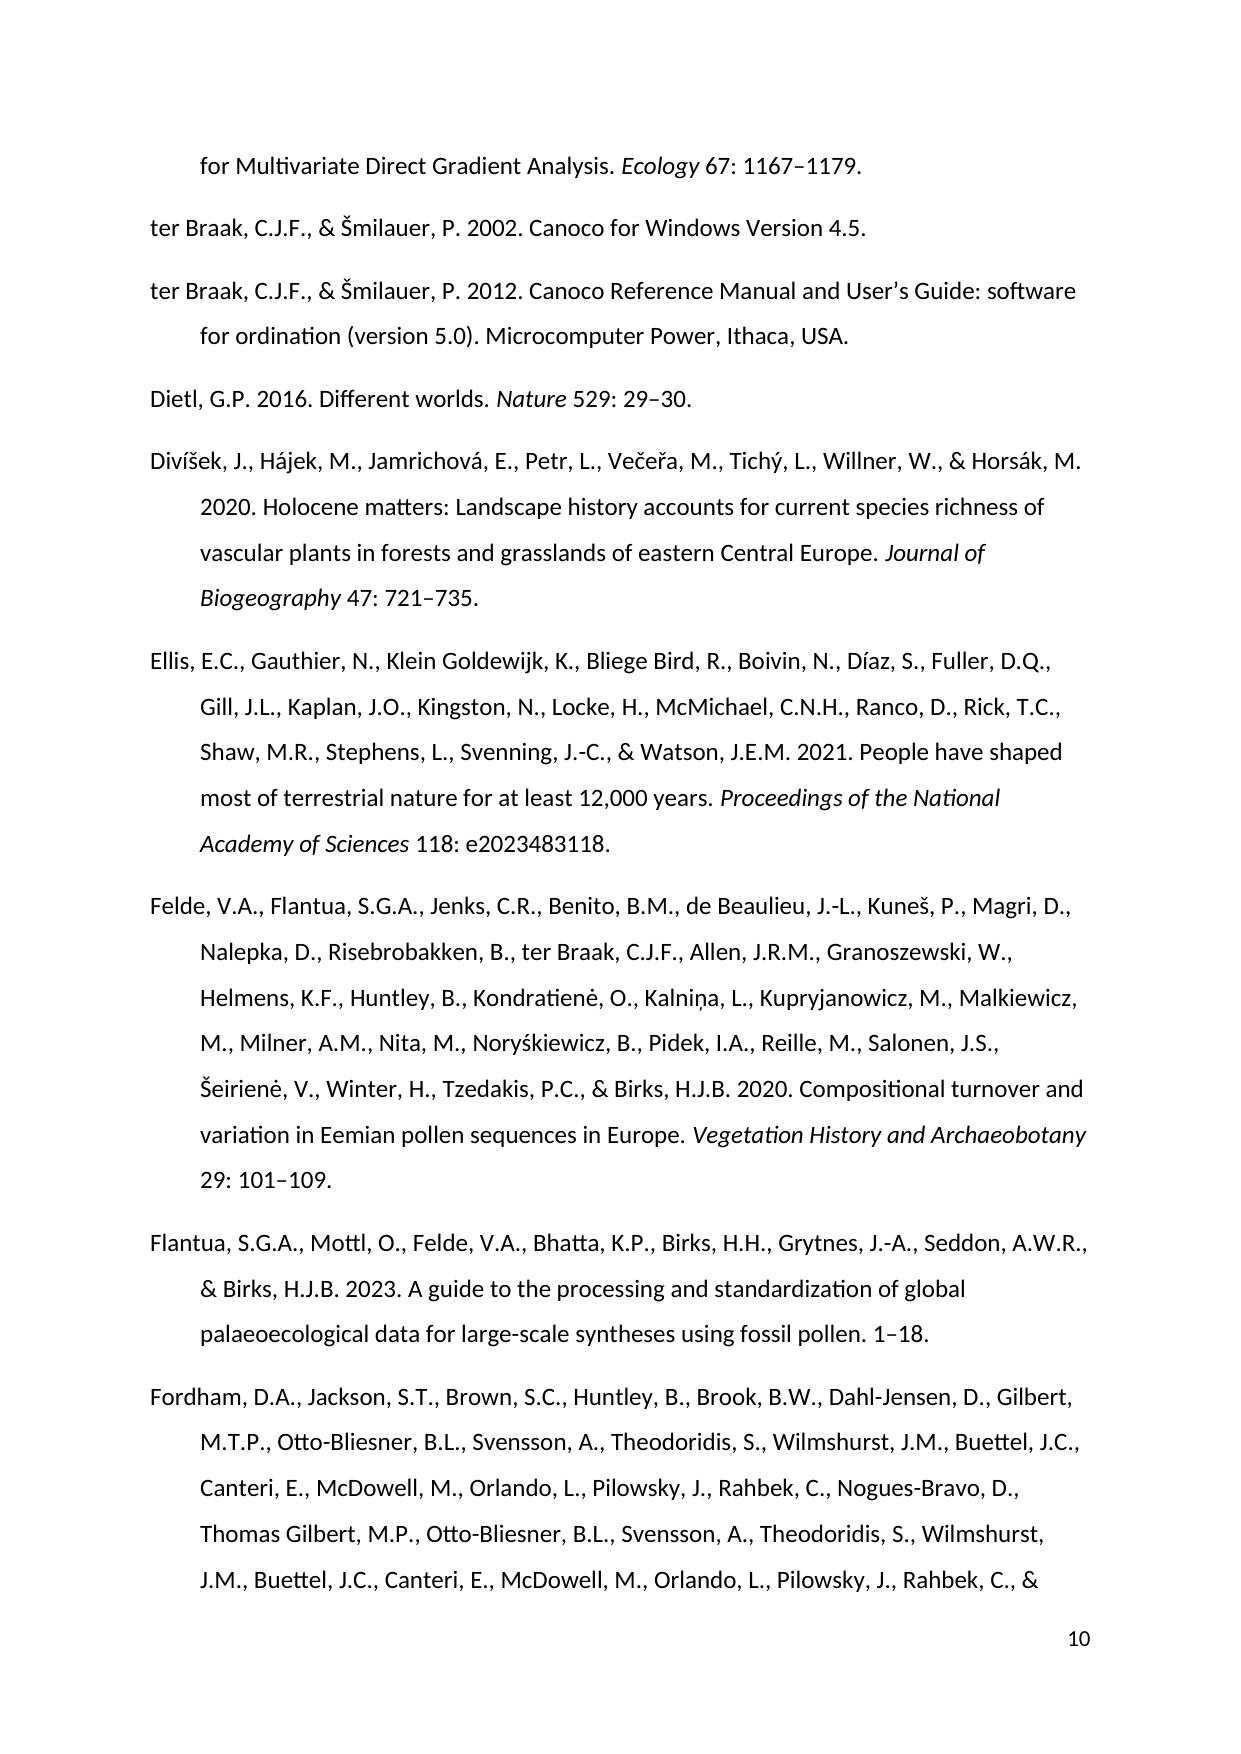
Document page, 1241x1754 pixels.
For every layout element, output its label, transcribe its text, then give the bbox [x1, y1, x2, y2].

text ter Braak, C.J.F., & Šmilauer, P. 2002. Canoco for Windows Version 4.5. [150, 212, 1090, 243]
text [150, 1381, 1090, 1594]
text Ellis, E.C., Gauthier, N., Klein Goldewijk, K., Bliege Bird, R., Boivin, N., Díaz, S., Fuller, D.Q., Gill, J.L., Kaplan, J.O., Kingston, N., Locke, H., McMichael, C.N.H., Ranco, D., Rick, T.C., Shaw, M.R., Stephens, L., Svenning, J.-C., & Watson, J.E.M. 2021. People have shaped most of terrestrial nature for at least 12,000 years. Proceedings of the National Academy of Sciences 118: e2023483118. [150, 645, 1090, 858]
text Dietl, G.P. 2016. Different worlds. Nature 529: 29–30. [150, 383, 1090, 413]
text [150, 150, 1090, 181]
text ter Braak, C.J.F., & Šmilauer, P. 2012. Canoco Reference Manual and User’s Guide: software for ordination (version 5.0). Microcomputer Power, Ithaca, USA. [150, 275, 1090, 351]
text Felde, V.A., Flantua, S.G.A., Jenks, C.R., Benito, B.M., de Beaulieu, J.-L., Kuneš, P., Magri, D., Nalepka, D., Risebrobakken, B., ter Braak, C.J.F., Allen, J.R.M., Granoszewski, W., Helmens, K.F., Huntley, B., Kondratienė, O., Kalniņa, L., Kupryjanowicz, M., Malkiewicz, M., Milner, A.M., Nita, M., Noryśkiewicz, B., Pidek, I.A., Reille, M., Salonen, J.S., Šeirienė, V., Winter, H., Tzedakis, P.C., & Birks, H.J.B. 2020. Compositional turnover and variation in Eemian pollen sequences in Europe. Vegetation History and Archaeobotany 29: 101–109. [150, 890, 1090, 1195]
text Flantua, S.G.A., Mottl, O., Felde, V.A., Bhatta, K.P., Birks, H.H., Grytnes, J.-A., Seddon, A.W.R., & Birks, H.J.B. 2023. A guide to the processing and standardization of global palaeoecological data for large-scale syntheses using fossil pollen. 1–18. [150, 1227, 1090, 1349]
text Divíšek, J., Hájek, M., Jamrichová, E., Petr, L., Večeřa, M., Tichý, L., Willner, W., & Horsák, M. 2020. Holocene matters: Landscape history accounts for current species richness of vascular plants in forests and grasslands of eastern Central Europe. Journal of Biogeography 47: 721–735. [150, 445, 1090, 613]
